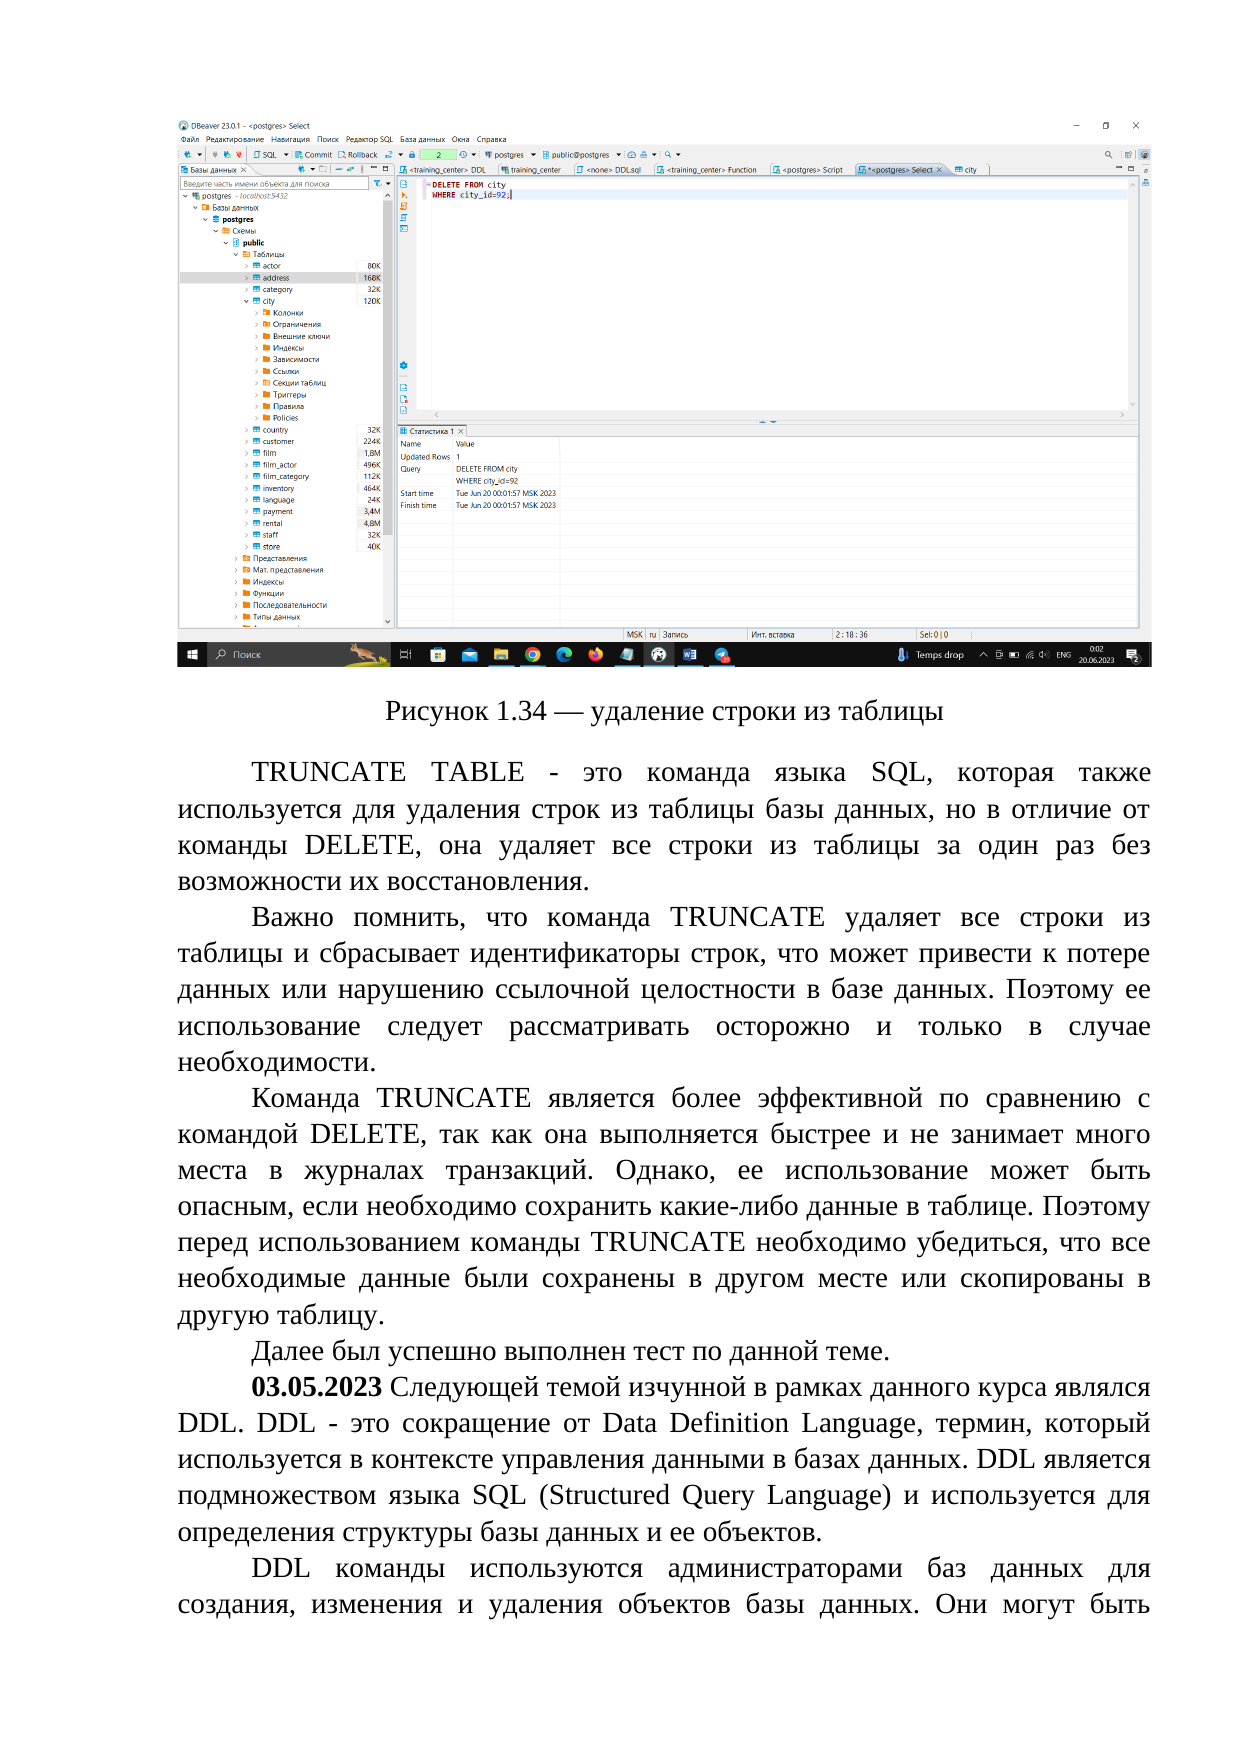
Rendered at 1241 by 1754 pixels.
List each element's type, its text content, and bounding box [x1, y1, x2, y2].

text Команда TRUNCATE является более эффективной по сравнению с командой DELETE, так как она выполняется быстрее и не занимает много места в журналах транзакций. Однако, ее использование может быть опасным, если необходимо сохранить какие-либо данные в таблице. Поэтому перед использованием команды TRUNCATE необходимо убедиться, что все необходимые данные были сохранены в другом месте или скопированы в другую таблицу. [177, 1080, 1152, 1330]
text Рисунок 1.34 — удаление строки из таблицы [177, 693, 1152, 727]
text 03.05.2023 Следующей темой изчунной в рамках данного курса являлся DDL. DDL - это сокращение от Data Definition Language, термин, который используется в контексте управления данными в базах данных. DDL является подмножеством языка SQL (Structured Query Language) и используется для определения структуры базы данных и ее объектов. [177, 1369, 1152, 1547]
picture [177, 118, 1152, 667]
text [177, 1550, 1152, 1619]
text Важно помнить, что команда TRUNCATE удаляет все строки из таблицы и сбрасывает идентификаторы строк, что может привести к потере данных или нарушению ссылочной целостности в базе данных. Поэтому ее использование следует рассматривать осторожно и только в случае необходимости. [177, 899, 1152, 1077]
text Далее был успешно выполнен тест по данной теме. [177, 1333, 1152, 1366]
text TRUNCATE TABLE - это команда языка SQL, которая также используется для удаления строк из таблицы базы данных, но в отличие от команды DELETE, она удаляет все строки из таблицы за один раз без возможности их восстановления. [177, 754, 1152, 897]
